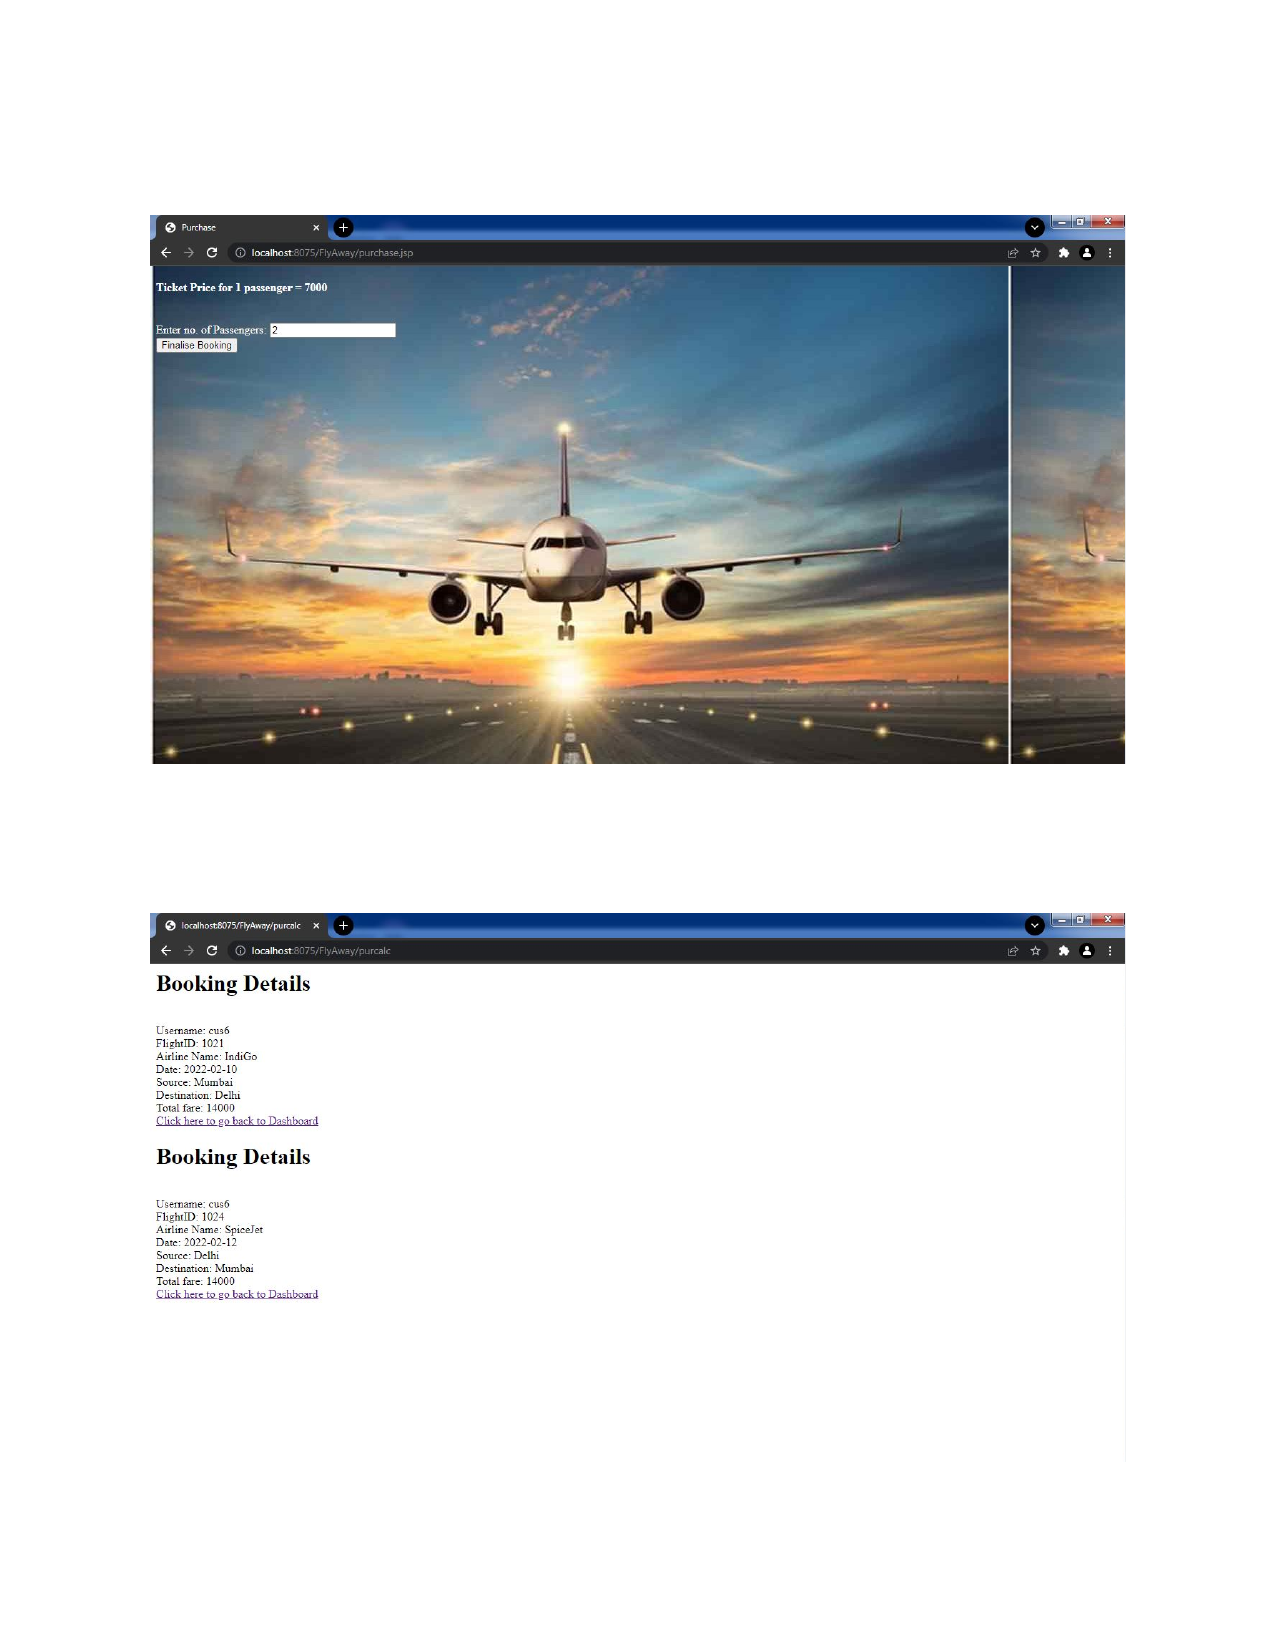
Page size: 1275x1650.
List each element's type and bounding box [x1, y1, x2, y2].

picture [150, 913, 1125, 1462]
picture [150, 215, 1125, 764]
